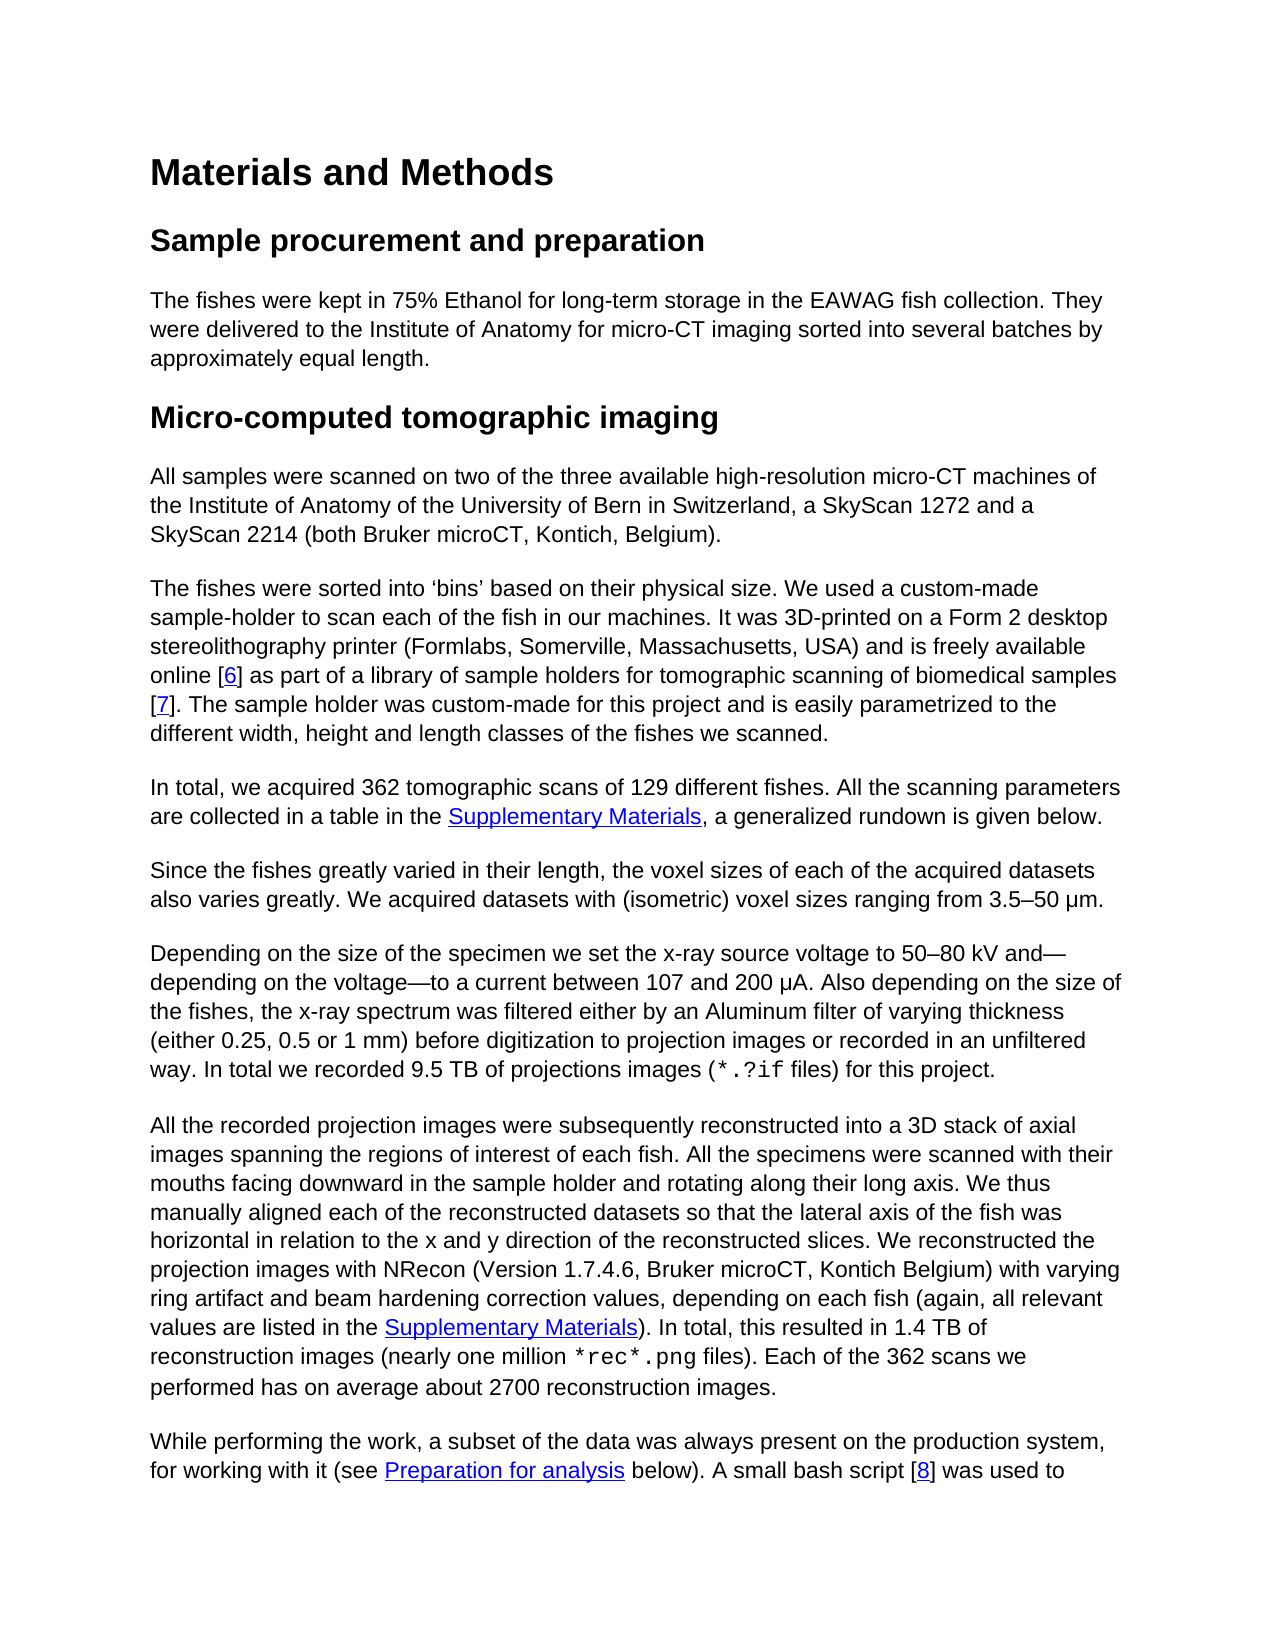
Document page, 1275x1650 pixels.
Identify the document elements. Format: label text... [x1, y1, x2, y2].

text All the recorded projection images were subsequently reconstructed into a 3D stack of axial images spanning the regions of interest of each fish. All the specimens were scanned with their mouths facing downward in the sample holder and rotating along their long axis. We thus manually aligned each of the reconstructed datasets so that the lateral axis of the fish was horizontal in relation to the x and y direction of the reconstructed slices. We reconstructed the projection images with NRecon (Version 1.7.4.6, Bruker microCT, Kontich Belgium) with varying ring artifact and beam hardening correction values, depending on each fish (again, all relevant values are listed in the Supplementary Materials). In total, this resulted in 1.4 TB of reconstruction images (nearly one million *rec*.png files). Each of the 362 scans we performed has on average about 2700 reconstruction images. [150, 1112, 1125, 1401]
text In total, we acquired 362 tomographic scans of 129 different fishes. All the scanning parameters are collected in a table in the Supplementary Materials, a generalized rundown is given below. [150, 774, 1125, 829]
subtitle Micro-computed tomographic imaging [150, 399, 1125, 435]
subtitle Materials and Methods [150, 150, 1125, 193]
subtitle Sample procurement and preparation [150, 222, 1125, 258]
text Since the fishes greatly varied in their length, the voxel sizes of each of the acquired datasets also varies greatly. We acquired datasets with (isometric) voxel sizes ranging from 3.5–50 μm. [150, 857, 1125, 912]
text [150, 1428, 1125, 1483]
text The fishes were kept in 75% Ethanol for long-term storage in the EAWAG fish collection. They were delivered to the Institute of Anatomy for micro-CT imaging sorted into several batches by approximately equal length. [150, 287, 1125, 371]
text The fishes were sorted into ‘bins’ based on their physical size. We used a custom-made sample-holder to scan each of the fish in our machines. It was 3D-printed on a Form 2 desktop stereolithography printer (Formlabs, Somerville, Massachusetts, USA) and is freely available online [6] as part of a library of sample holders for tomographic scanning of biomedical samples [7]. The sample holder was custom-made for this project and is easily parametrized to the different width, height and length classes of the fishes we scanned. [150, 575, 1125, 746]
text Depending on the size of the specimen we set the x-ray source voltage to 50–80 kV and—depending on the voltage—to a current between 107 and 200 μA. Also depending on the size of the fishes, the x-ray spectrum was filtered either by an Aluminum filter of varying thickness (either 0.25, 0.5 or 1 mm) before digitization to projection images or recorded in an unfiltered way. In total we recorded 9.5 TB of projections images (*.?if files) for this project. [150, 940, 1125, 1084]
text All samples were scanned on two of the three available high-resolution micro-CT machines of the Institute of Anatomy of the University of Bern in Switzerland, a SkyScan 1272 and a SkyScan 2214 (both Bruker microCT, Kontich, Belgium). [150, 463, 1125, 547]
